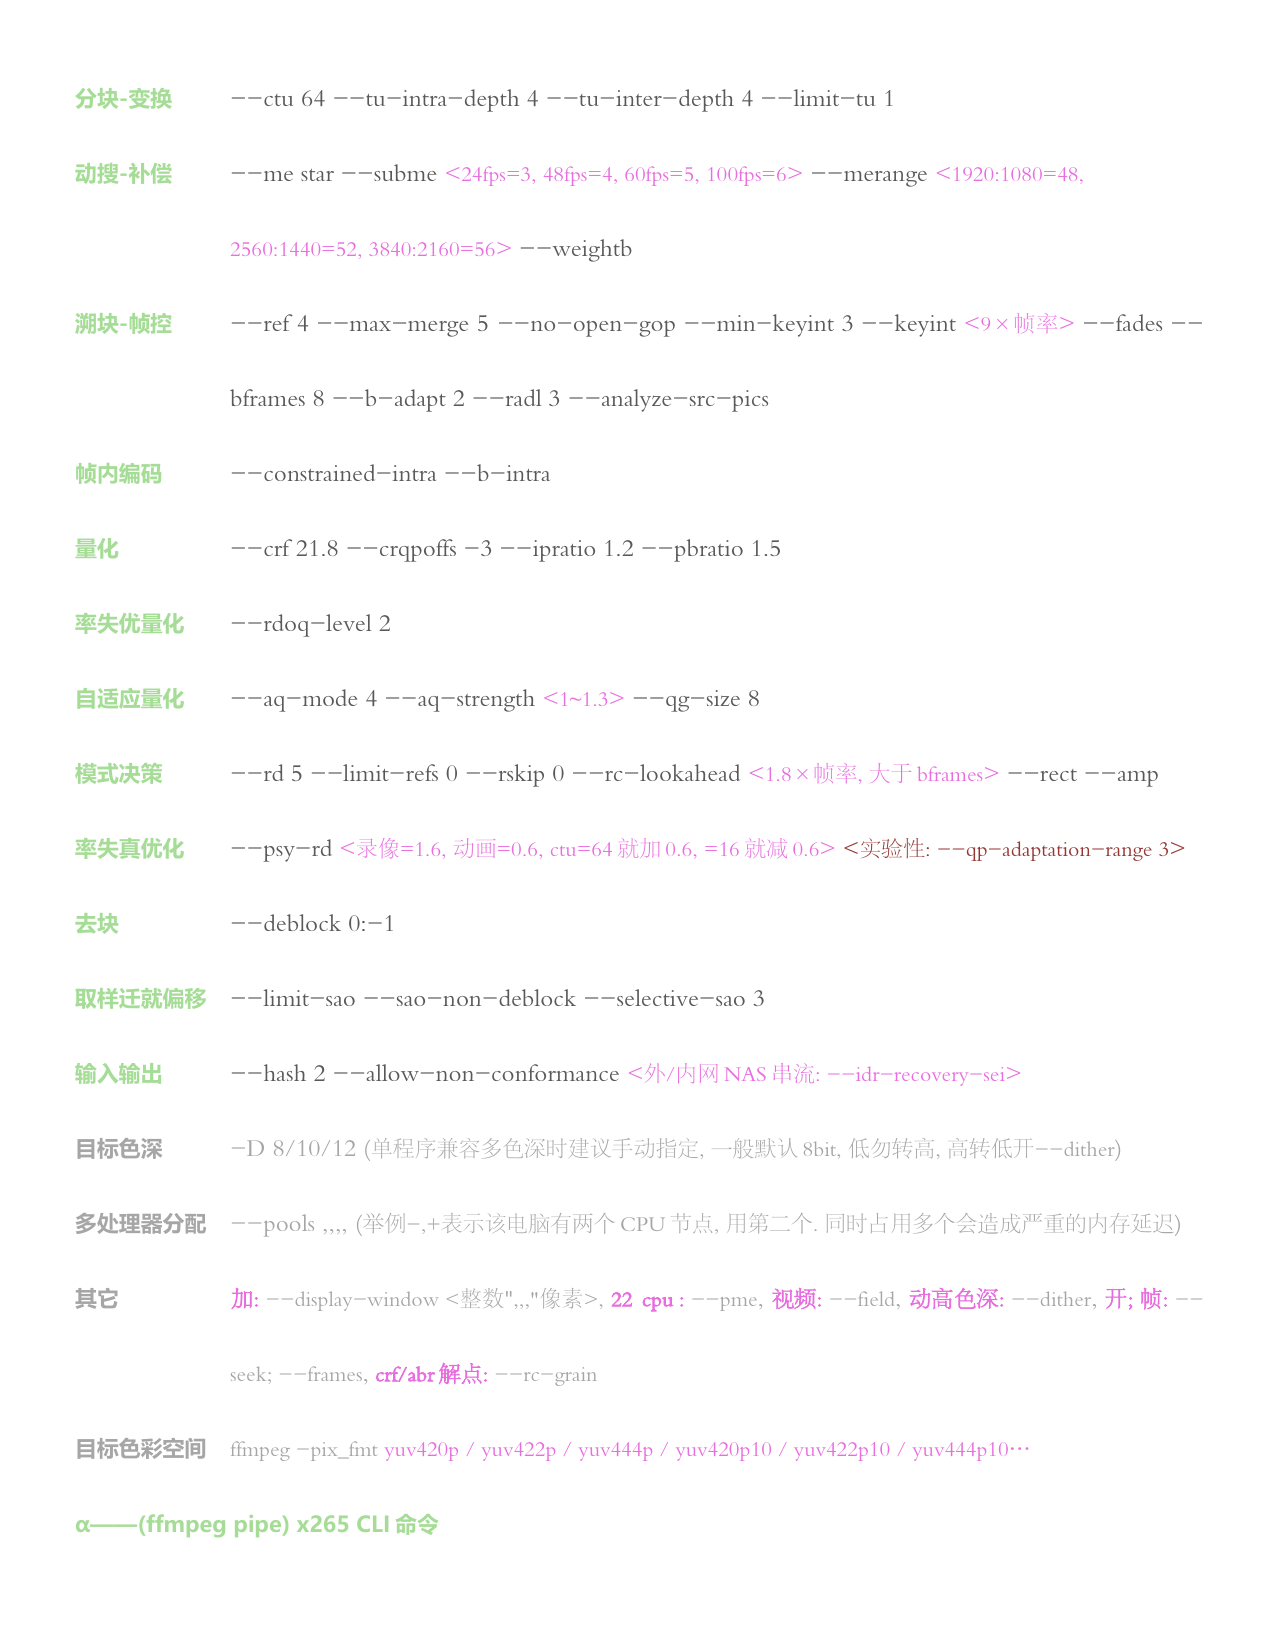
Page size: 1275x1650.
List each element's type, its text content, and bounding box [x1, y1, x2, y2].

text α——(ffmpeg pipe) x265 CLI命令 [75, 1506, 1200, 1540]
